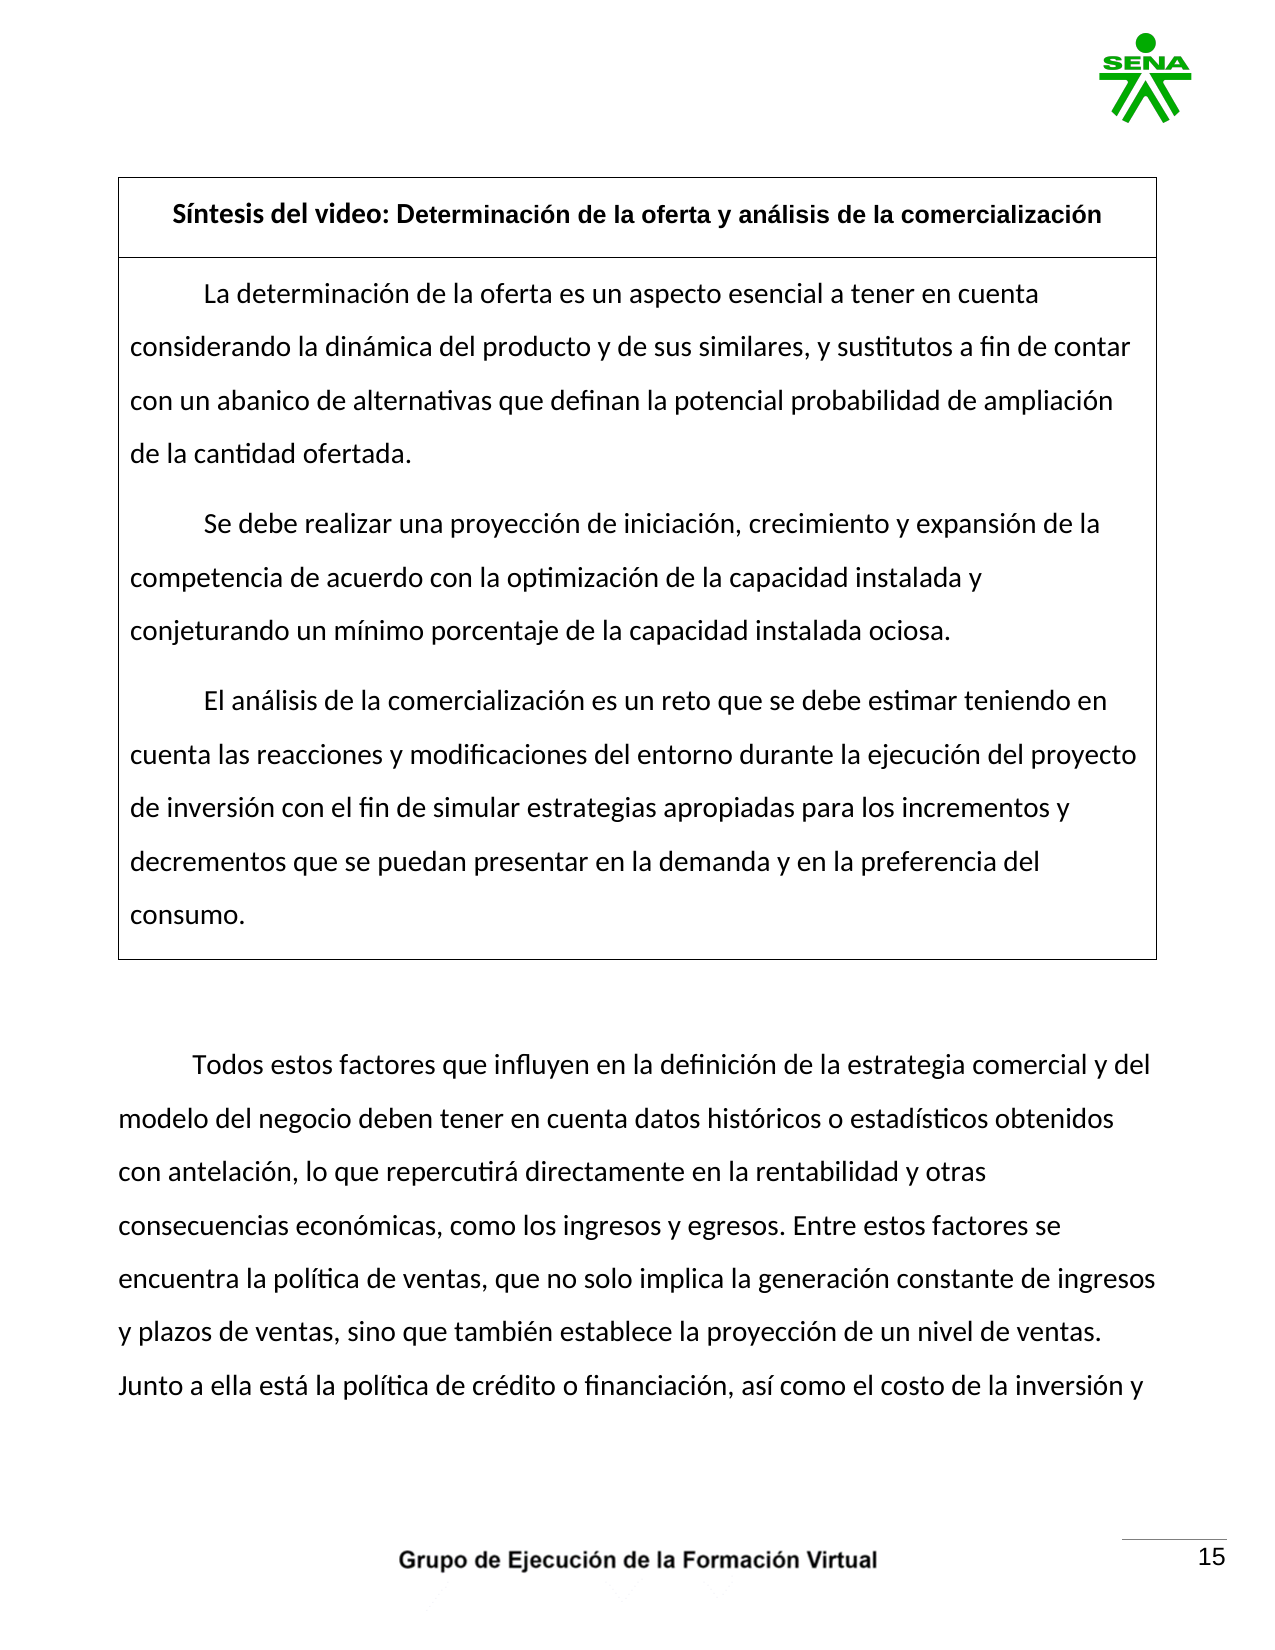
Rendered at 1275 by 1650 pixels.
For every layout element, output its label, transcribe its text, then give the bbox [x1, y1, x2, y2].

picture [0, 1500, 1275, 1611]
picture [1099, 33, 1192, 123]
table_cell La determinación de la oferta es un aspecto esencial a tener en cuenta considerando la dinámica del producto y de sus similares, y sustitutos a fin de contar con un abanico de alternativas que definan la potencial probabilidad de ampliación de la cantidad ofertada. Se debe realizar una proyección de iniciación, crecimiento y expansión de la competencia de acuerdo con la optimización de la capacidad instalada y conjeturando un mínimo porcentaje de la capacidad instalada ociosa. El análisis de la comercialización es un reto que se debe estimar teniendo en cuenta las reacciones y modificaciones del entorno durante la ejecución del proyecto de inversión con el fin de simular estrategias apropiadas para los incrementos y decrementos que se puedan presentar en la demanda y en la preferencia del consumo. [119, 258, 1156, 958]
table_header Síntesis del video: Determinación de la oferta y análisis de la comercialización [119, 178, 1156, 257]
